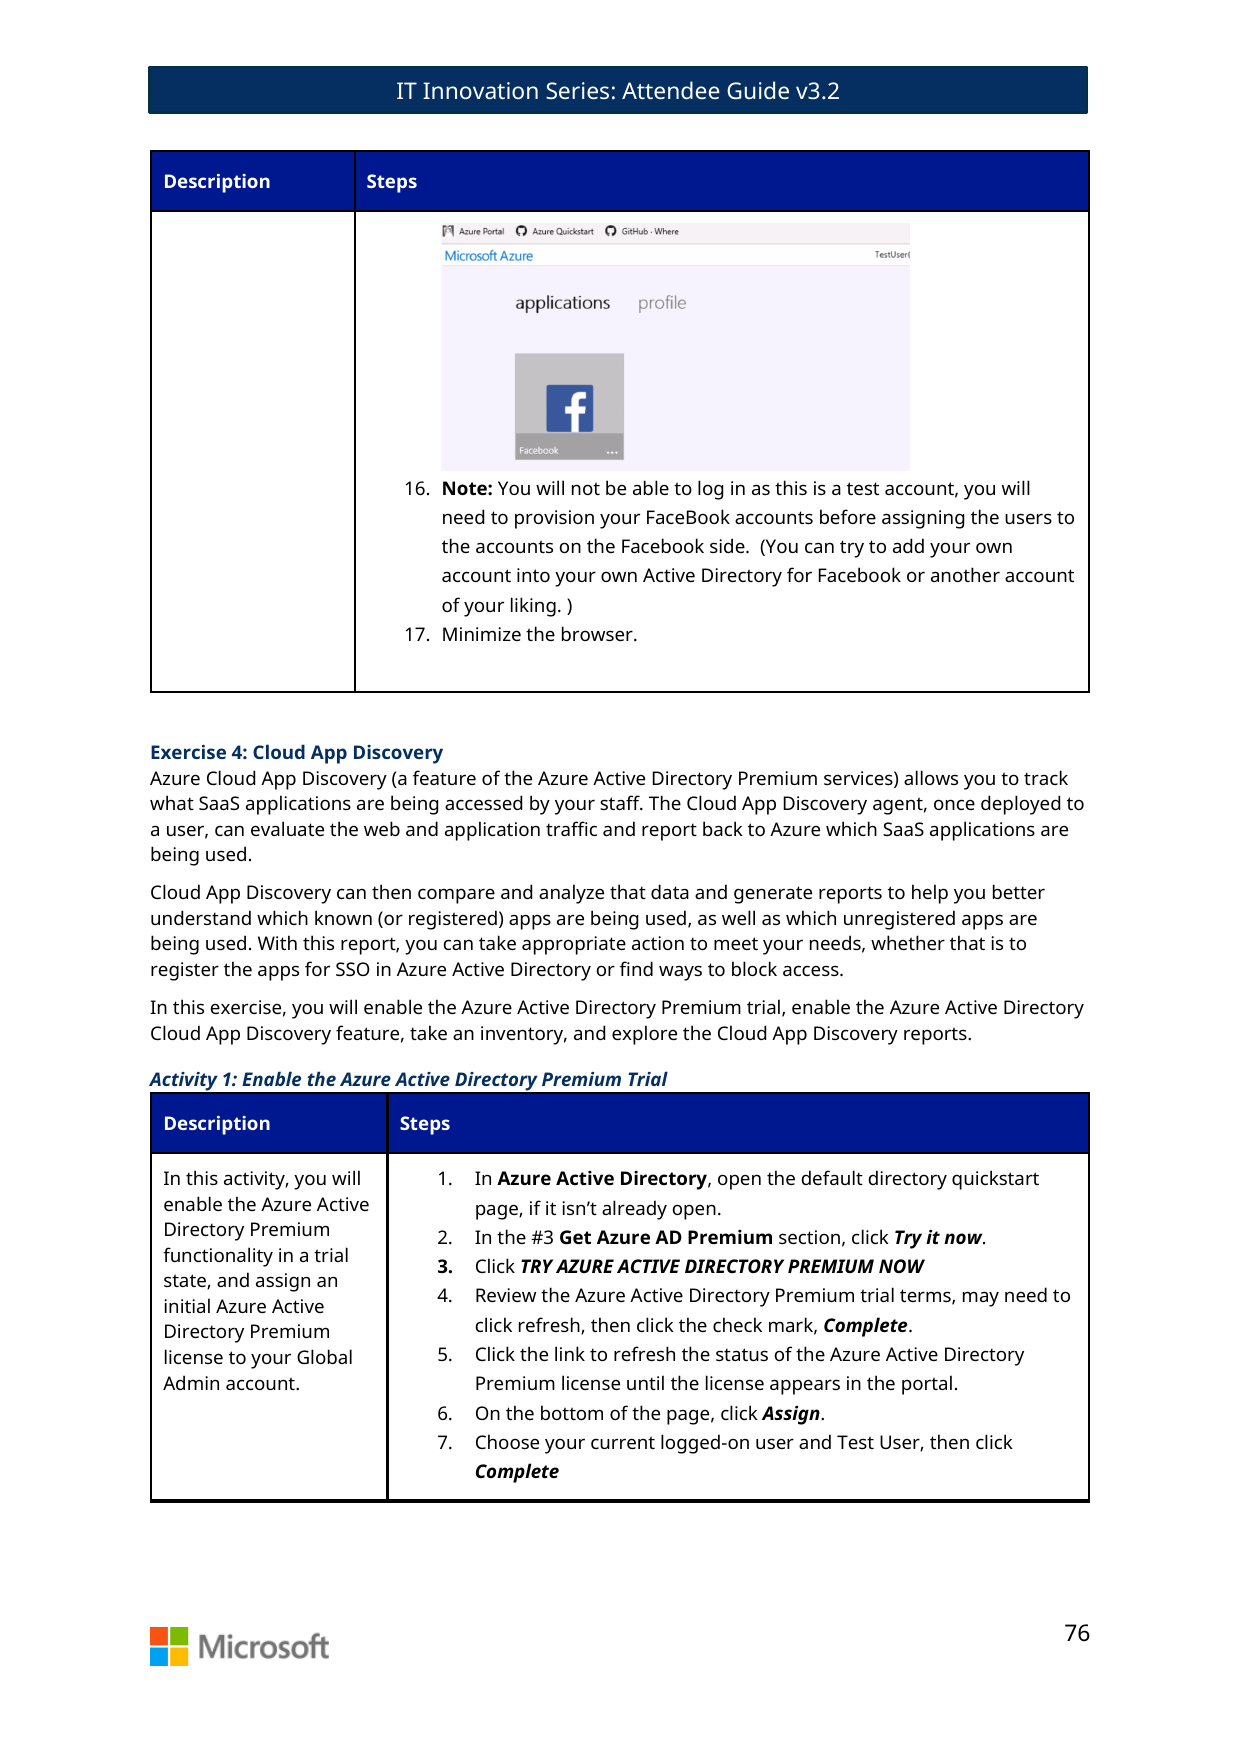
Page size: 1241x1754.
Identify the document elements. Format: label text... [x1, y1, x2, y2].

picture [441, 223, 910, 471]
subtitle Activity 1: Enable the Azure Active Directory Premium Trial [150, 1066, 1090, 1092]
table_cell In Azure Active Directory, open the default directory quickstart page, if it isn’t already open. In the #3 Get Azure AD Premium section, click Try it now. Click TRY AZURE ACTIVE DIRECTORY PREMIUM NOW Review the Azure Active Directory Premium trial terms, may need to click refresh, then click the check mark, Complete. Click the link to refresh the status of the Azure Active Directory Premium license until the license appears in the portal. On the bottom of the page, click Assign. Choose your current logged-on user and Test User, then click Complete [389, 1154, 1088, 1499]
table_cell In this activity, you will enable the Azure Active Directory Premium functionality in a trial state, and assign an initial Azure Active Directory Premium license to your Global Admin account. [152, 1154, 386, 1499]
subtitle Exercise 4: Cloud App Discovery [150, 739, 1090, 765]
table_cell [152, 212, 354, 691]
table_header Description [152, 152, 354, 210]
text Cloud App Discovery can then compare and analyze that data and generate reports to help you better understand which known (or registered) apps are being used, as well as which unregistered apps are being used. With this report, you can take appropriate action to meet your needs, whether that is to register the apps for SSO in Azure Active Directory or find ways to block access. [150, 880, 1090, 982]
text In this exercise, you will enable the Azure Active Directory Premium trial, enable the Azure Active Directory Cloud App Discovery feature, take an inventory, and explore the Cloud App Discovery reports. [150, 994, 1090, 1045]
table_header Steps [356, 152, 1088, 210]
table_header Description [152, 1094, 386, 1152]
table_header Steps [389, 1094, 1088, 1152]
text Azure Cloud App Discovery (a feature of the Azure Active Directory Premium services) allows you to track what SaaS applications are being accessed by your staff. The Cloud App Discovery agent, once deployed to a user, can evaluate the web and application traffic and report back to Azure which SaaS applications are being used. [150, 765, 1090, 867]
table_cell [356, 212, 1088, 691]
picture [150, 1627, 330, 1666]
